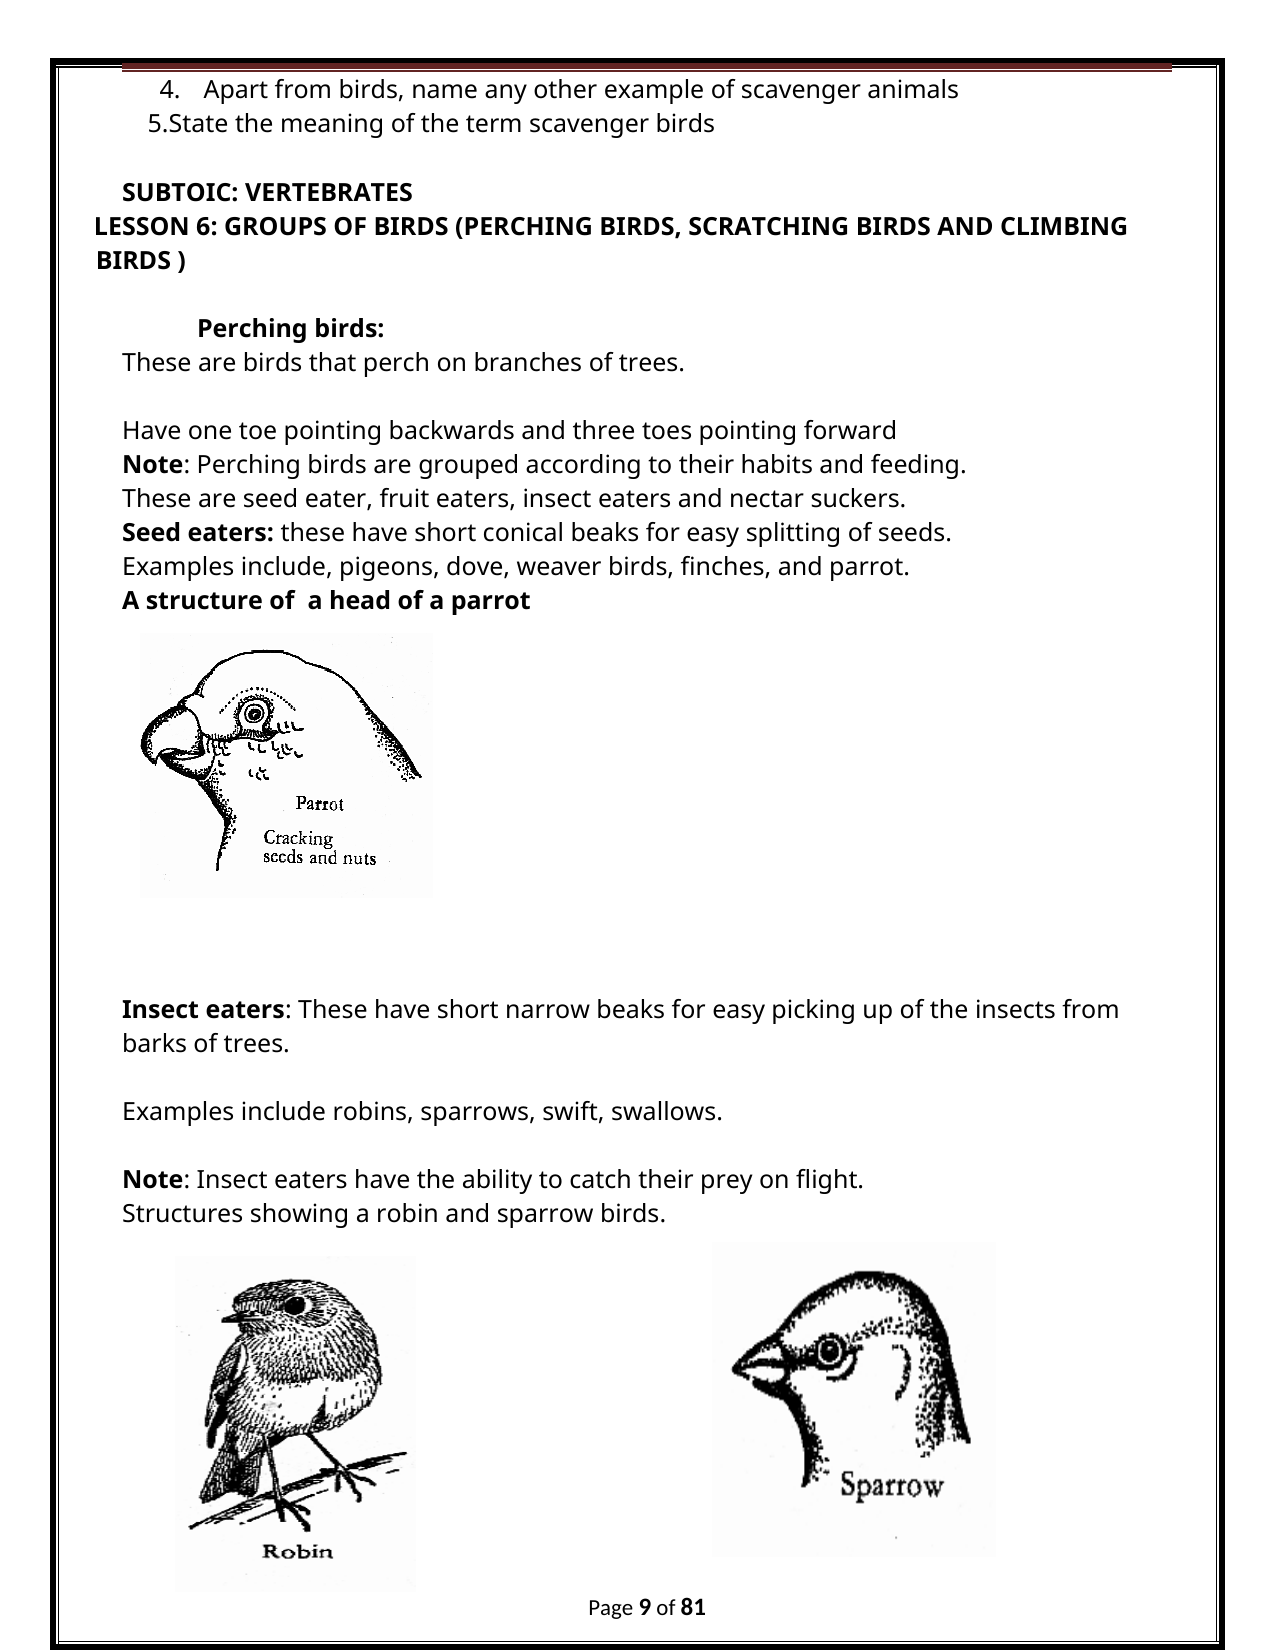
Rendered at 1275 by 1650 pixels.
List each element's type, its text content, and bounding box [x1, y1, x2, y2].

list Apart from birds, name any other example of scavenger animals [159, 72, 1172, 106]
text Examples include robins, sparrows, swift, swallows. [122, 1094, 1172, 1128]
text These are birds that perch on branches of trees. [122, 344, 1172, 378]
text A structure of a head of a parrot [122, 583, 1172, 617]
text SUBTOIC: VERTEBRATES [122, 174, 1172, 208]
text Note: Perching birds are grouped according to their habits and feeding. [122, 447, 1172, 481]
text Insect eaters: These have short narrow beaks for easy picking up of the insects from barks of trees. [122, 992, 1172, 1060]
text Seed eaters: these have short conical beaks for easy splitting of seeds. [122, 515, 1172, 549]
text Note: Insect eaters have the ability to catch their prey on flight. [122, 1162, 1172, 1196]
text LESSON 6: GROUPS OF BIRDS (PERCHING BIRDS, SCRATCHING BIRDS AND CLIMBING BIRDS ) [94, 208, 1172, 276]
list Perching birds: [197, 310, 1172, 344]
text These are seed eater, fruit eaters, insect eaters and nectar suckers. [122, 481, 1172, 515]
picture [140, 633, 433, 898]
text Examples include, pigeons, dove, weaver birds, finches, and parrot. [122, 549, 1172, 583]
text Structures showing a robin and sparrow birds. [122, 1196, 1172, 1230]
picture [175, 1256, 416, 1592]
text Have one toe pointing backwards and three toes pointing forward [122, 413, 1172, 447]
list 5.State the meaning of the term scavenger birds [96, 106, 1172, 140]
picture [712, 1242, 996, 1557]
